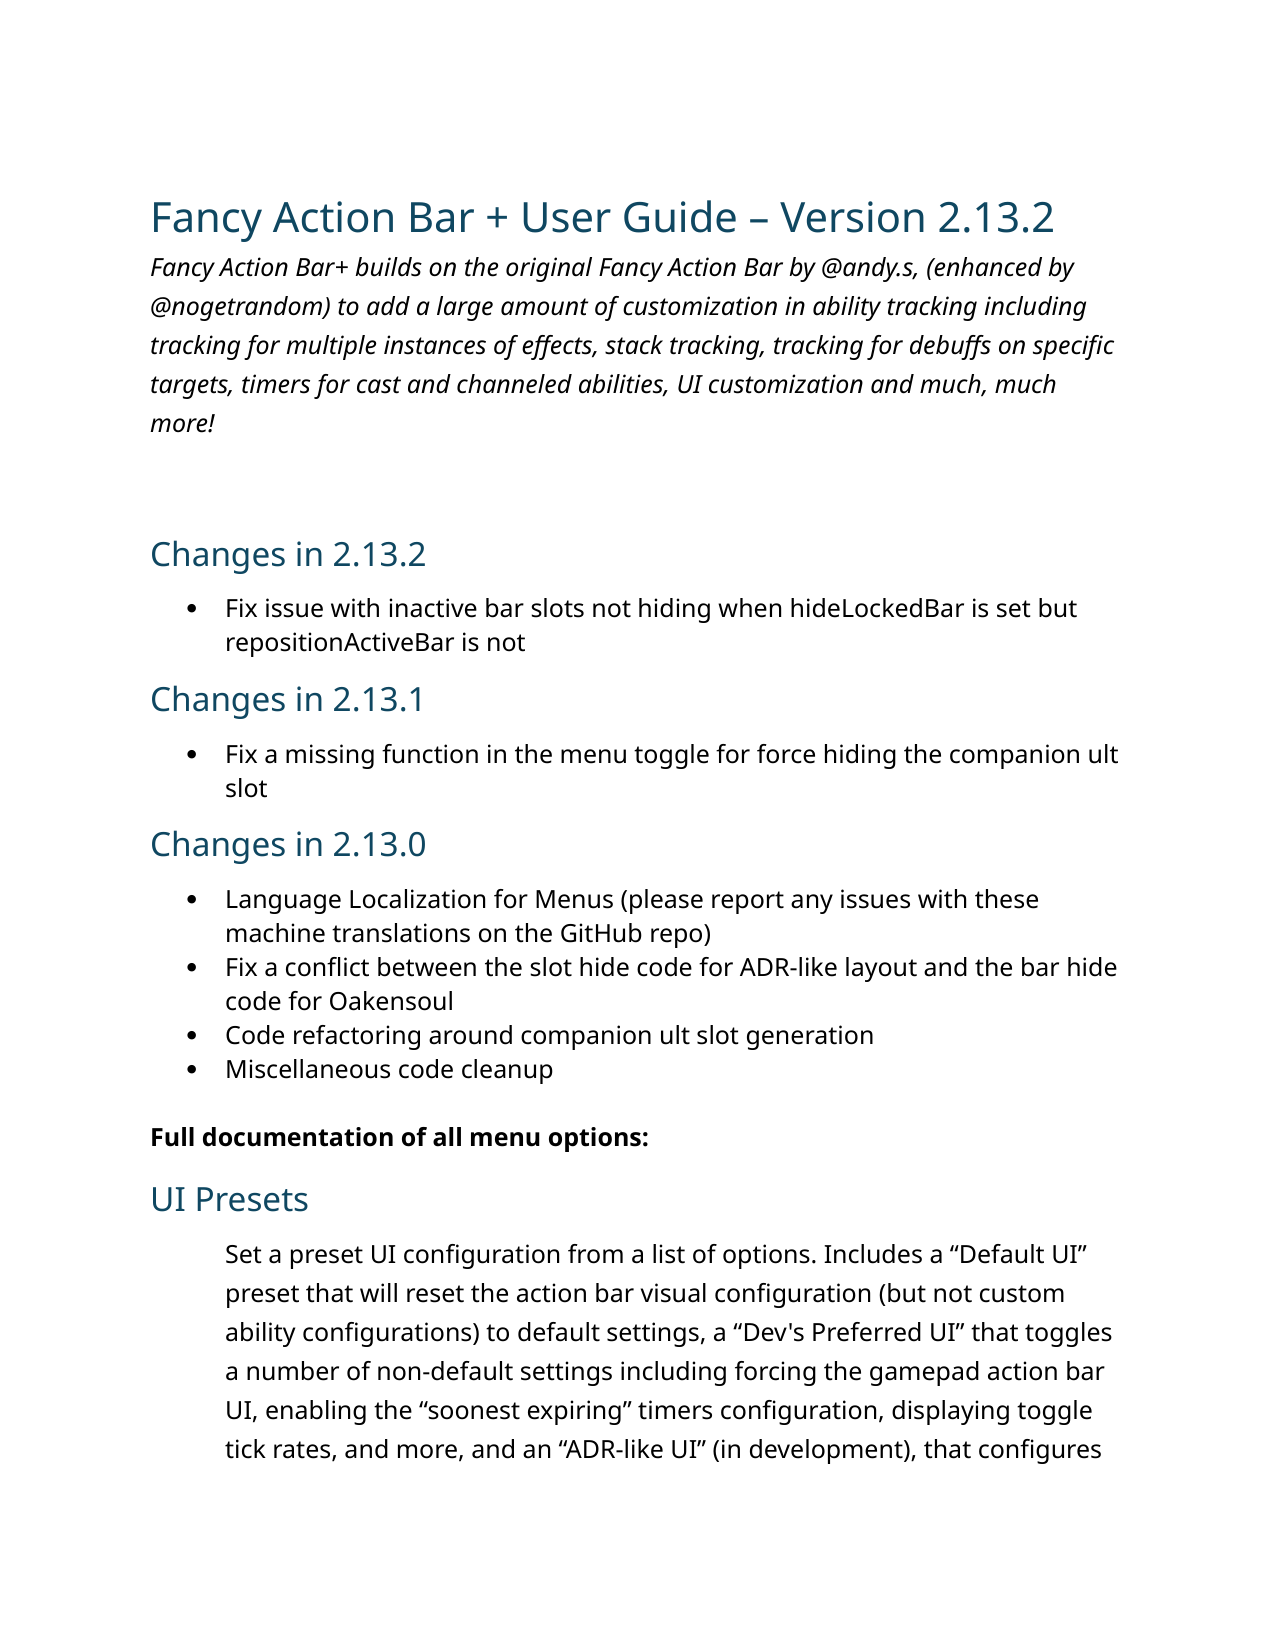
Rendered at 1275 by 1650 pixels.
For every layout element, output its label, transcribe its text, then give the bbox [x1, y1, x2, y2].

subtitle UI Presets [150, 1176, 1125, 1221]
subtitle Changes in 2.13.1 [150, 676, 1125, 721]
list Fix a missing function in the menu toggle for force hiding the companion ult slot [187, 736, 1125, 804]
subtitle Changes in 2.13.2 [150, 530, 1125, 576]
text Full documentation of all menu options: [150, 1120, 1125, 1154]
list Language Localization for Menus (please report any issues with these machine translations on the GitHub repo) [187, 882, 1125, 950]
list Fix issue with inactive bar slots not hiding when hideLockedBar is set but repositionActiveBar is not [187, 591, 1125, 659]
list Code refactoring around companion ult slot generation [187, 1018, 1125, 1052]
list Fix a conflict between the slot hide code for ADR-like layout and the bar hide code for Oakensoul [187, 950, 1125, 1018]
subtitle Changes in 2.13.0 [150, 821, 1125, 866]
subtitle Fancy Action Bar + User Guide – Version 2.13.2 Fancy Action Bar+ builds on the original Fancy Action Bar by @andy.s, (enhanced by @nogetrandom) to add a large amount of customization in ability tracking including tracking for multiple instances of effects, stack tracking, tracking for debuffs on specific targets, timers for cast and channeled abilities, UI customization and much, much more! [150, 187, 1125, 505]
list Miscellaneous code cleanup [187, 1052, 1125, 1086]
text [225, 1236, 1125, 1466]
